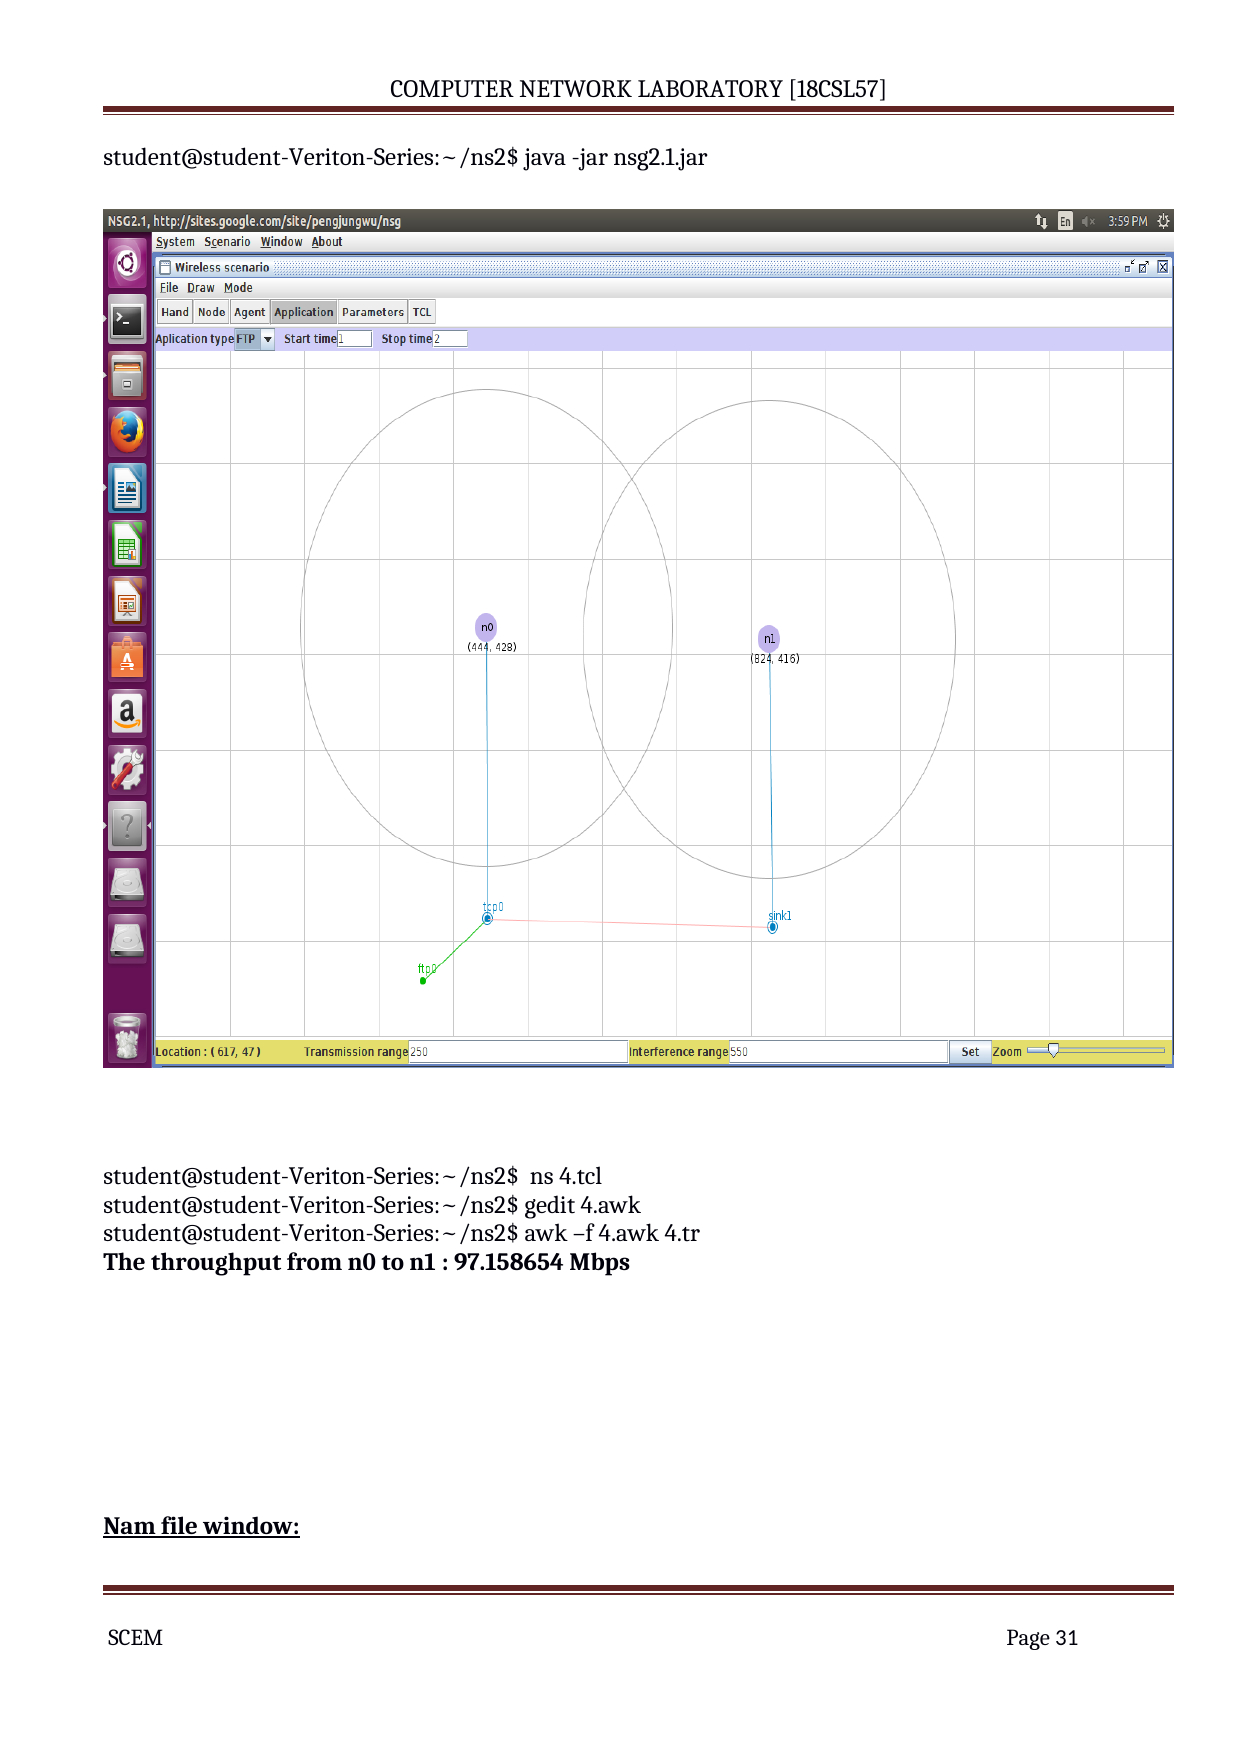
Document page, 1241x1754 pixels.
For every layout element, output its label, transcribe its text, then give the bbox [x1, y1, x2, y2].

text Nam file window: [103, 1512, 1174, 1541]
text student@student-Veriton-Series:~/ns2$ awk –f 4.awk 4.tr [103, 1219, 1174, 1248]
text The throughput from n0 to n1 : 97.158654 Mbps [103, 1248, 1174, 1277]
text student@student-Veriton-Series:~/ns2$ ns 4.tcl [103, 1162, 1174, 1191]
text student@student-Veriton-Series:~/ns2$ gedit 4.awk [103, 1191, 1174, 1219]
text student@student-Veriton-Series:~/ns2$ java -jar nsg2.1.jar [103, 143, 1174, 172]
